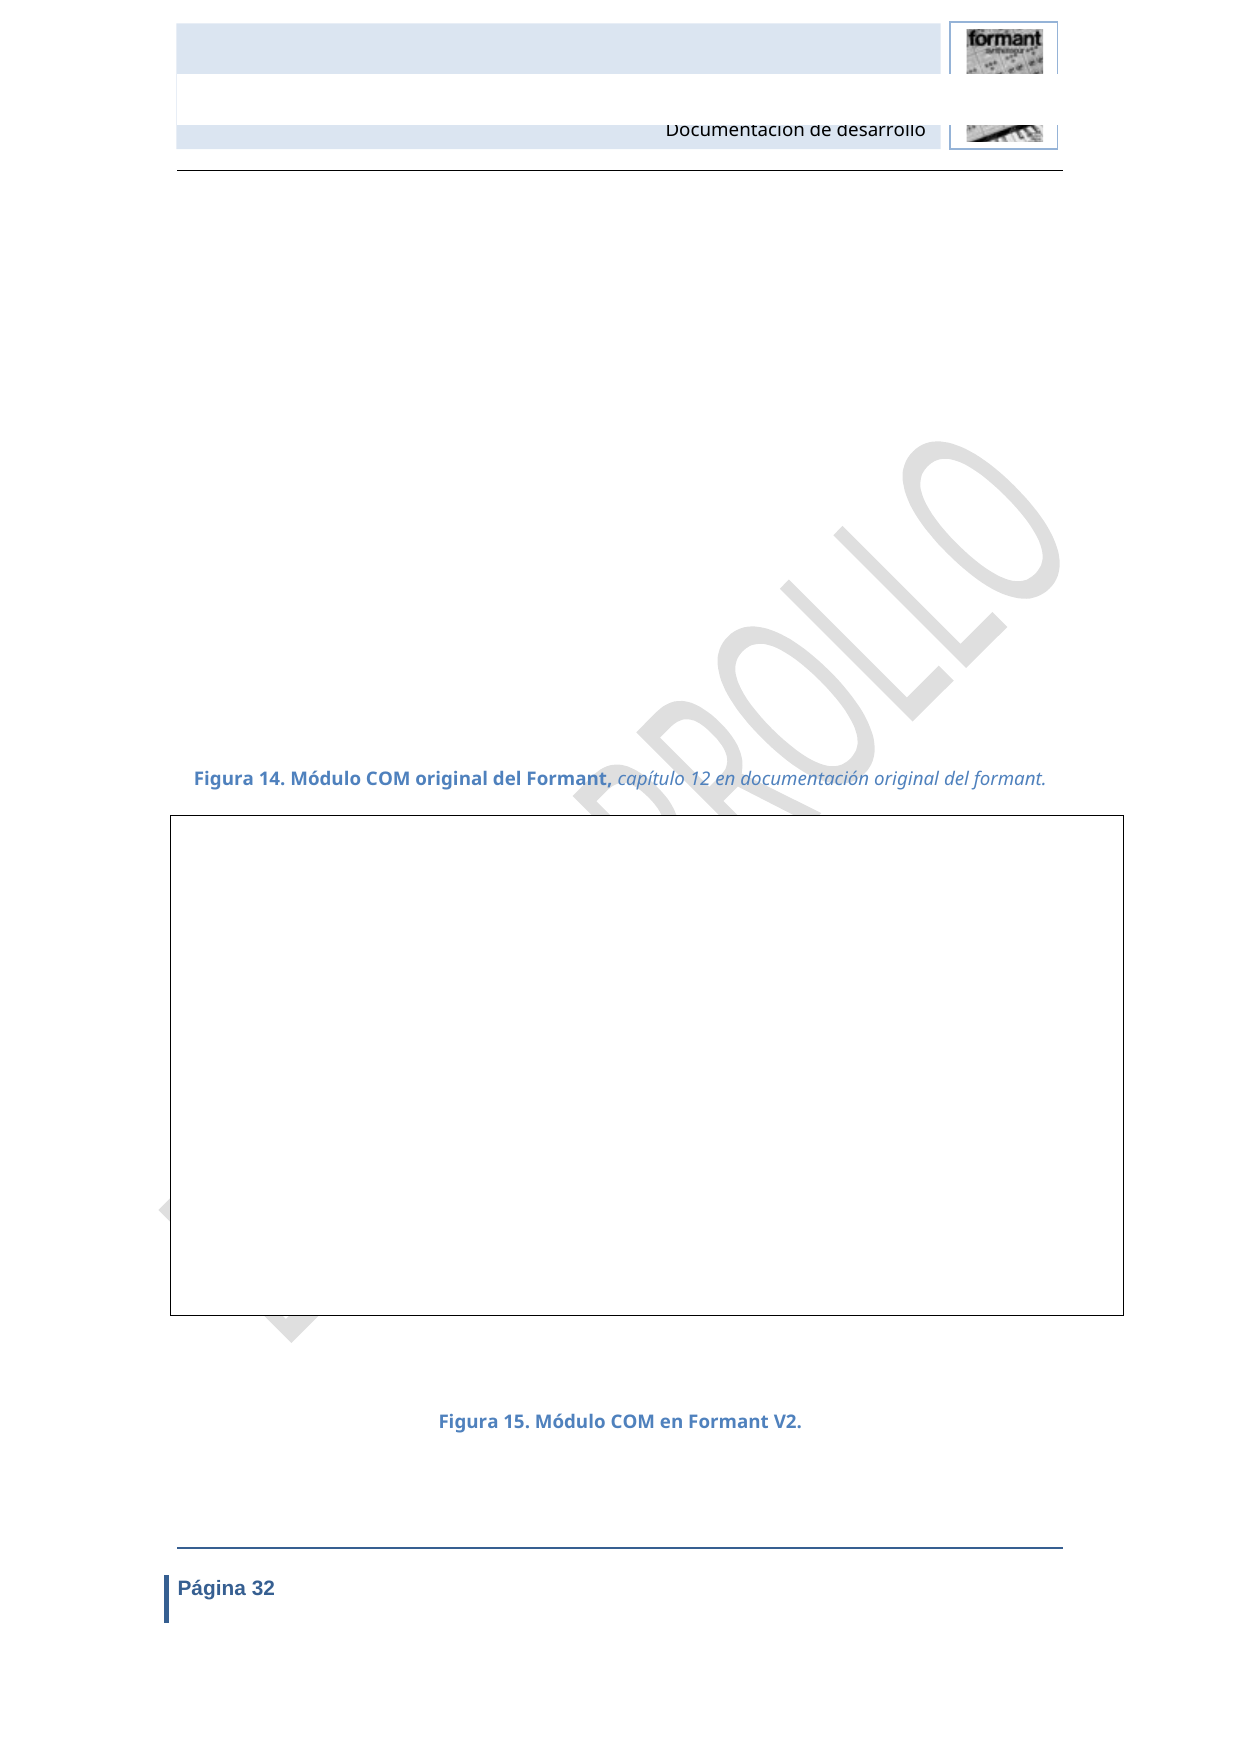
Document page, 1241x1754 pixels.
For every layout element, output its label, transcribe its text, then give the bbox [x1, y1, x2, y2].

text Figura 14. Módulo COM original del Formant, capítulo 12 en documentación original del formant. [177, 765, 1063, 791]
picture [966, 125, 1044, 142]
picture [966, 29, 1044, 74]
text Figura 15. Módulo COM en Formant V2. [177, 1408, 1063, 1434]
